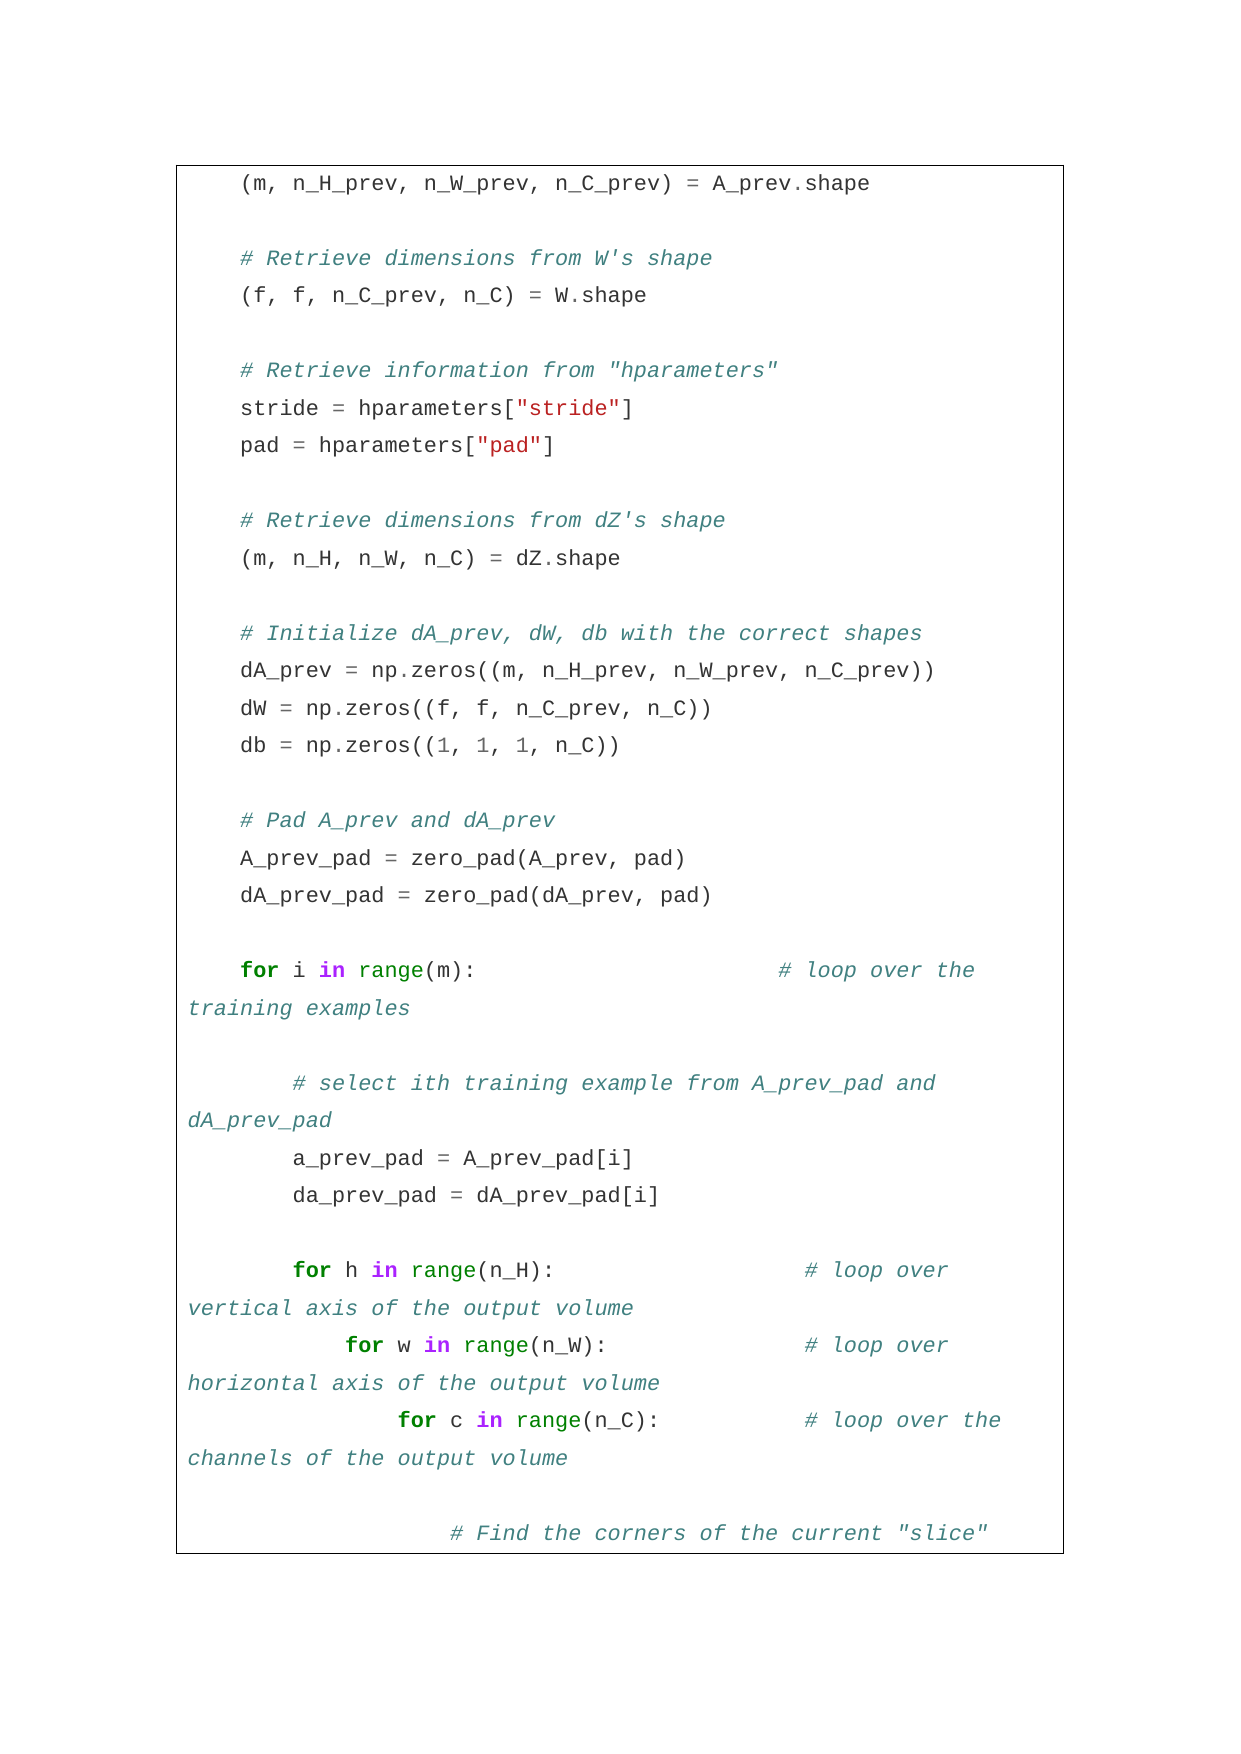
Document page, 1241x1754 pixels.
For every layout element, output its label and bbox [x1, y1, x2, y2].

table_header [177, 166, 1063, 1553]
